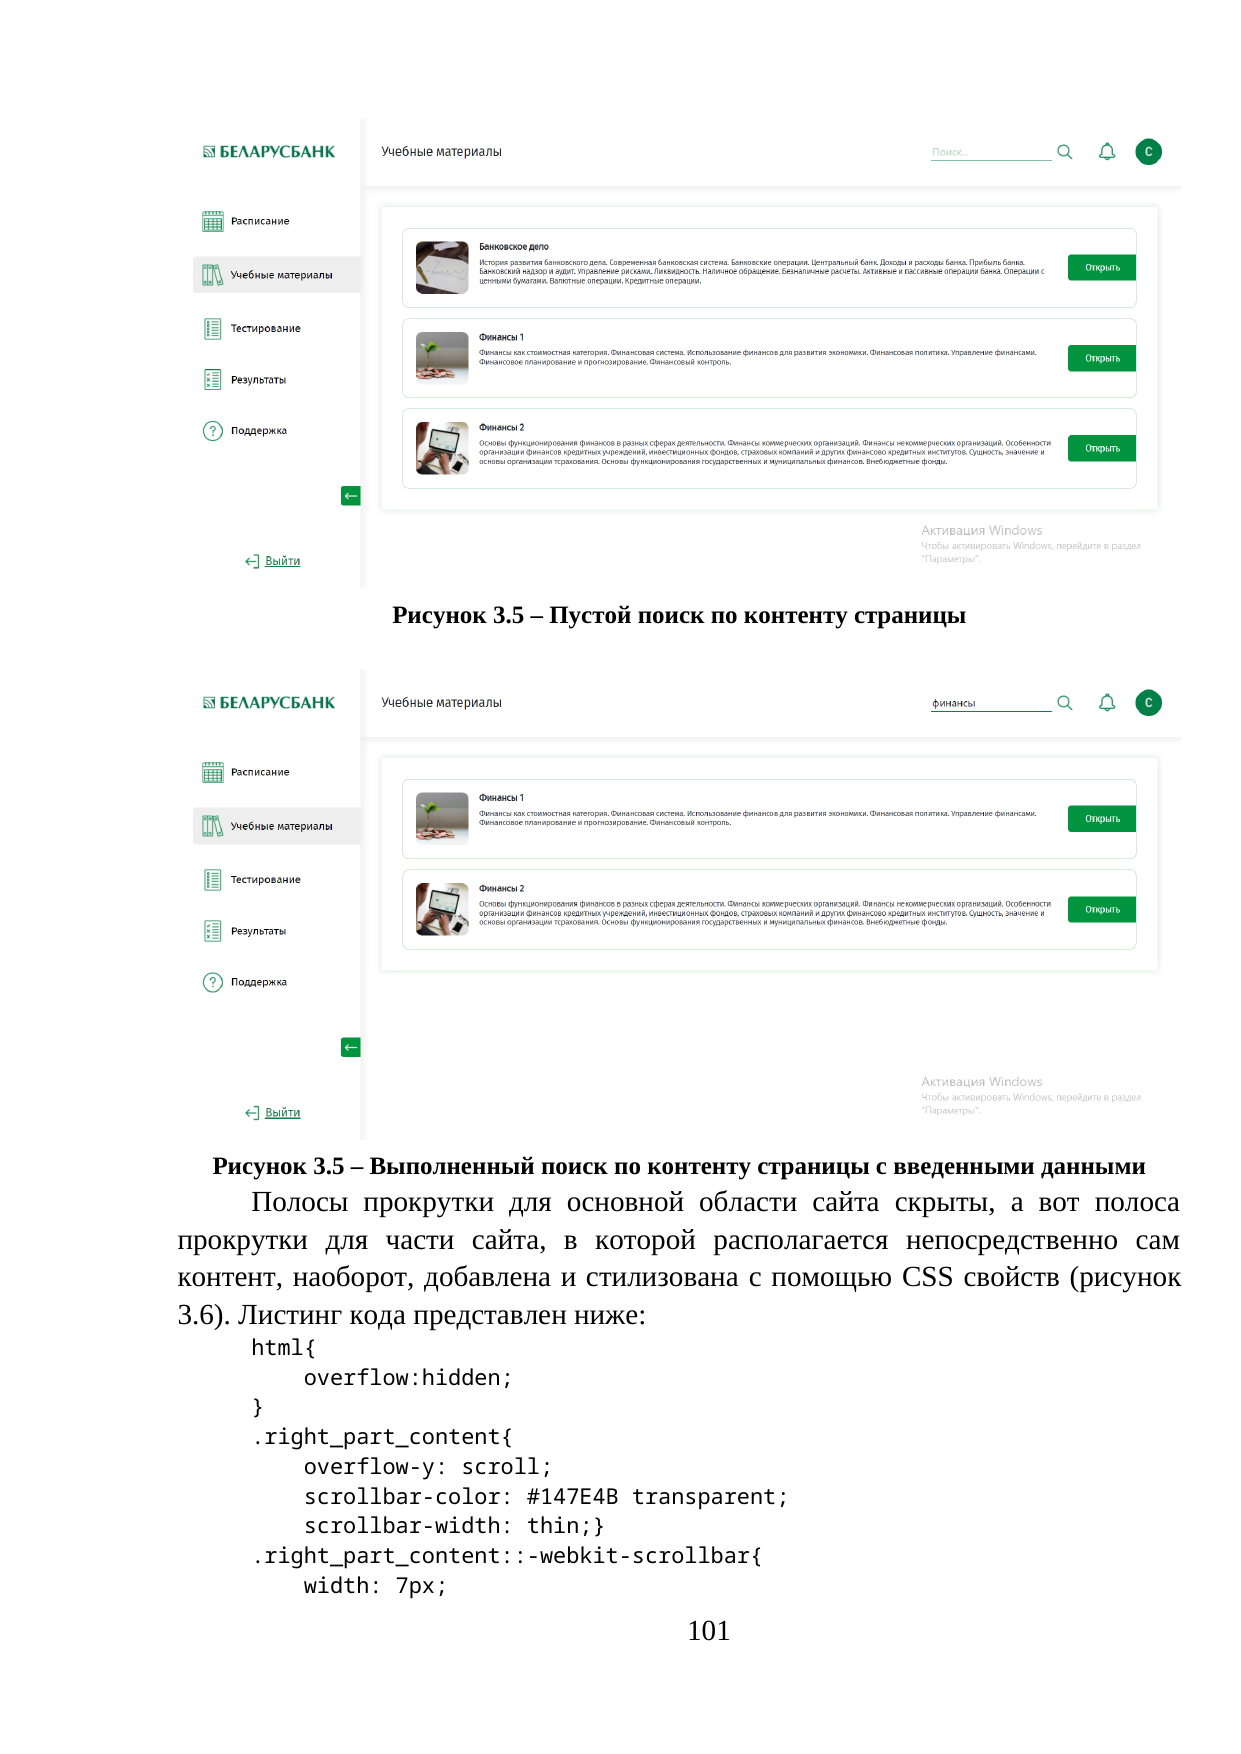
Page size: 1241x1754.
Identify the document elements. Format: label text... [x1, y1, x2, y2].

text html{ [251, 1332, 1181, 1362]
picture [177, 118, 1182, 589]
text scrollbar-width: thin;} [251, 1511, 1181, 1540]
text Рисунок 3.5 – Выполненный поиск по контенту страницы с введенными данными [177, 1144, 1181, 1182]
text .right_part_content{ [251, 1421, 1181, 1451]
text Рисунок 3.5 – Пустой поиск по контенту страницы [177, 593, 1181, 631]
text overflow-y: scroll; [251, 1451, 1181, 1481]
picture [177, 669, 1182, 1140]
text } [251, 1391, 1181, 1421]
text Полосы прокрутки для основной области сайта скрыты, а вот полоса прокрутки для части сайта, в которой располагается непосредственно сам контент, наоборот, добавлена и стилизована с помощью CSS свойств (рисунок 3.6). Листинг кода представлен ниже: [177, 1182, 1181, 1332]
text scrollbar-color: #147E4B transparent; [251, 1481, 1181, 1511]
text width: 7px; [251, 1570, 1181, 1600]
text overflow:hidden; [251, 1362, 1181, 1391]
text .right_part_content::-webkit-scrollbar{ [251, 1540, 1181, 1570]
